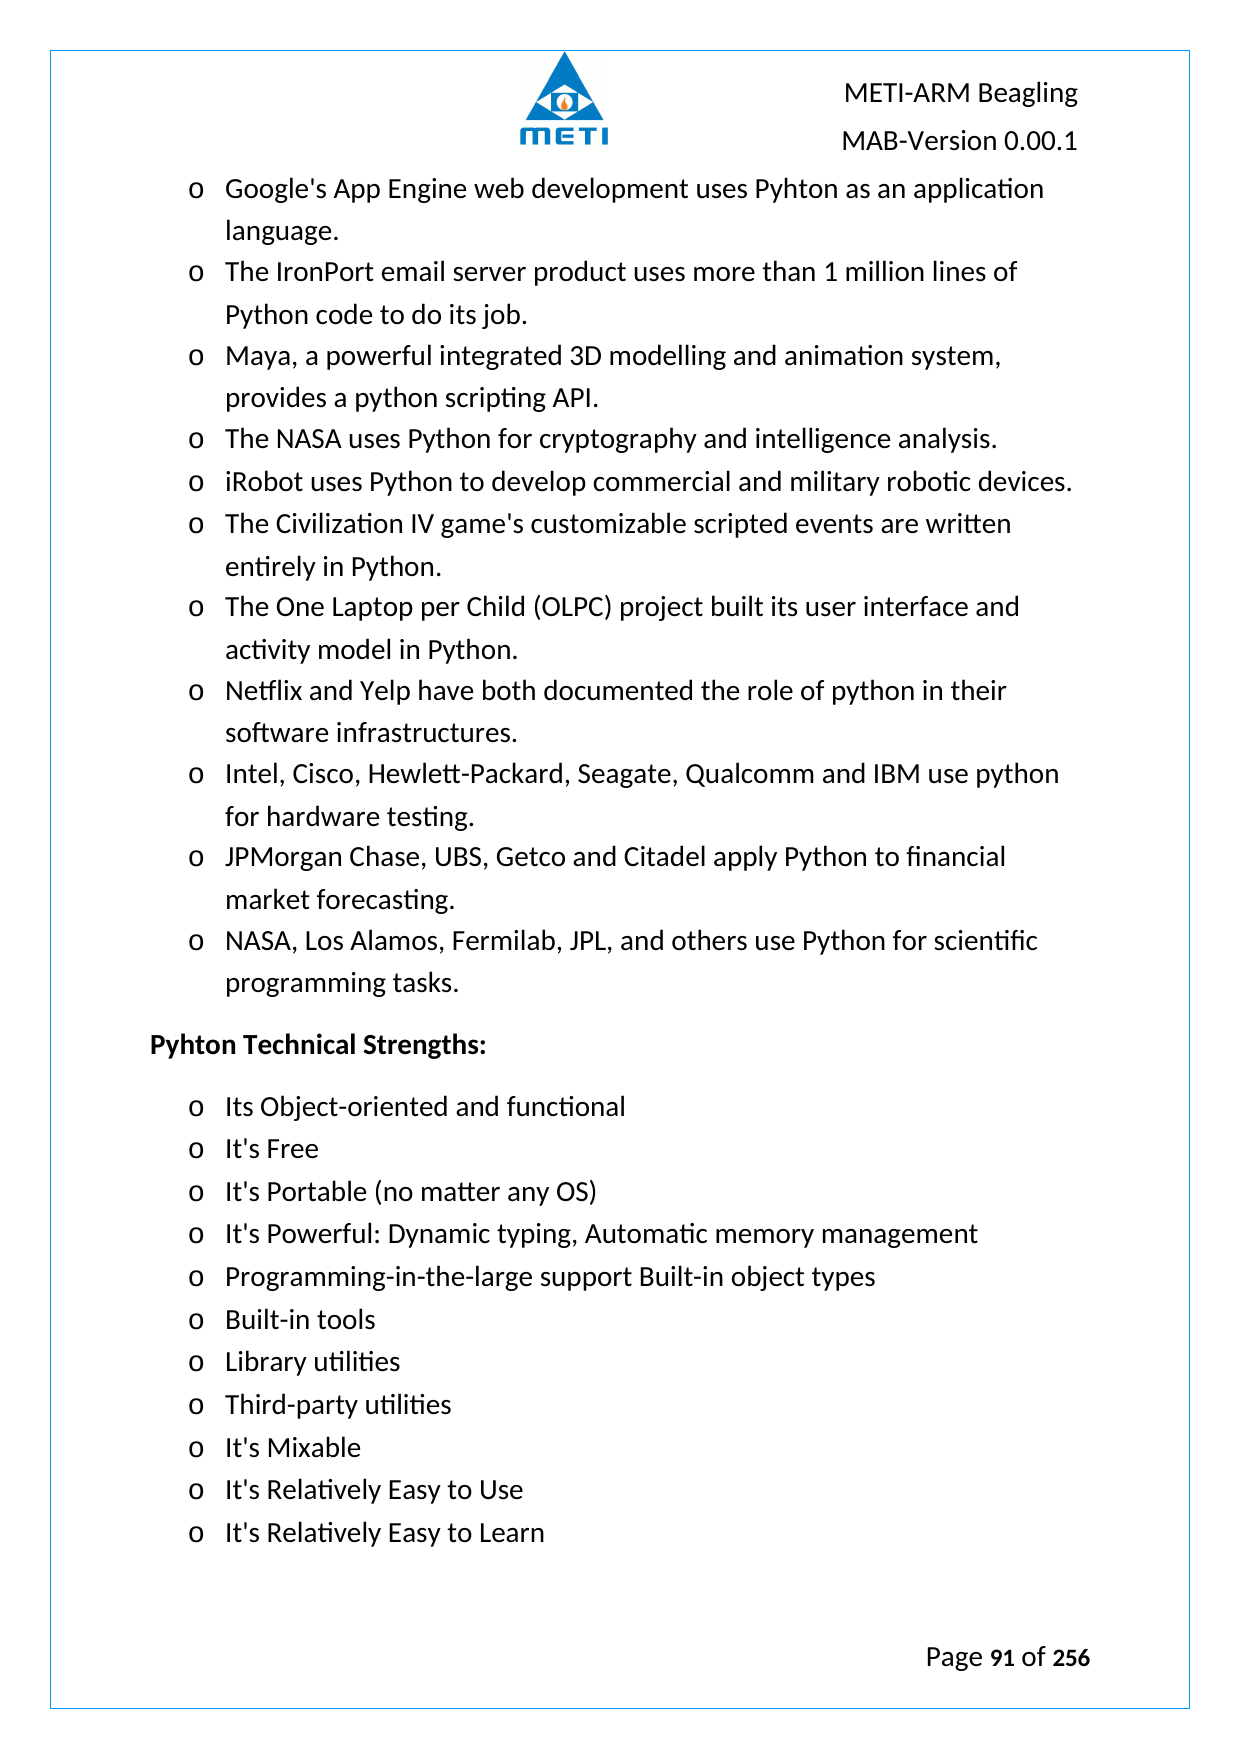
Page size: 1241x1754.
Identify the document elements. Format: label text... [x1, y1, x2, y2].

list iRobot uses Python to develop commercial and military robotic devices. [187, 463, 1090, 500]
list Maya, a powerful integrated 3D modelling and animation system, provides a python scripting API. [187, 337, 1090, 415]
list Programming-in-the-large support Built-in object types [187, 1258, 1090, 1295]
list Intel, Cisco, Hewlett-Packard, Seagate, Qualcomm and IBM use python for hardware testing. [187, 755, 1090, 833]
text Pyhton Technical Strengths: [150, 1026, 1090, 1062]
list The NASA uses Python for cryptography and intelligence analysis. [187, 420, 1090, 457]
list Third-party utilities [187, 1386, 1090, 1423]
list Its Object-oriented and functional [187, 1088, 1090, 1125]
list It's Free [187, 1130, 1090, 1167]
list The Civilization IV game's customizable scripted events are written entirely in Python. [187, 505, 1090, 583]
list It's Relatively Easy to Learn [187, 1514, 1090, 1551]
list Library utilities [187, 1343, 1090, 1381]
picture [519, 51, 609, 146]
list Built-in tools [187, 1301, 1090, 1338]
list Netflix and Yelp have both documented the role of python in their software infrastructures. [187, 672, 1090, 750]
list Google's App Engine web development uses Pyhton as an application language. [187, 170, 1090, 248]
list The IronPort email server product uses more than 1 million lines of Python code to do its job. [187, 253, 1090, 331]
list JPMorgan Chase, UBS, Getco and Citadel apply Python to financial market forecasting. [187, 838, 1090, 917]
list The One Laptop per Child (OLPC) project built its user interface and activity model in Python. [187, 588, 1090, 667]
list NASA, Los Alamos, Fermilab, JPL, and others use Python for scientific programming tasks. [187, 922, 1090, 1000]
list It's Relatively Easy to Use [187, 1471, 1090, 1508]
list It's Powerful: Dynamic typing, Automatic memory management [187, 1216, 1090, 1253]
list It's Mixable [187, 1429, 1090, 1466]
list It's Portable (no matter any OS) [187, 1173, 1090, 1210]
